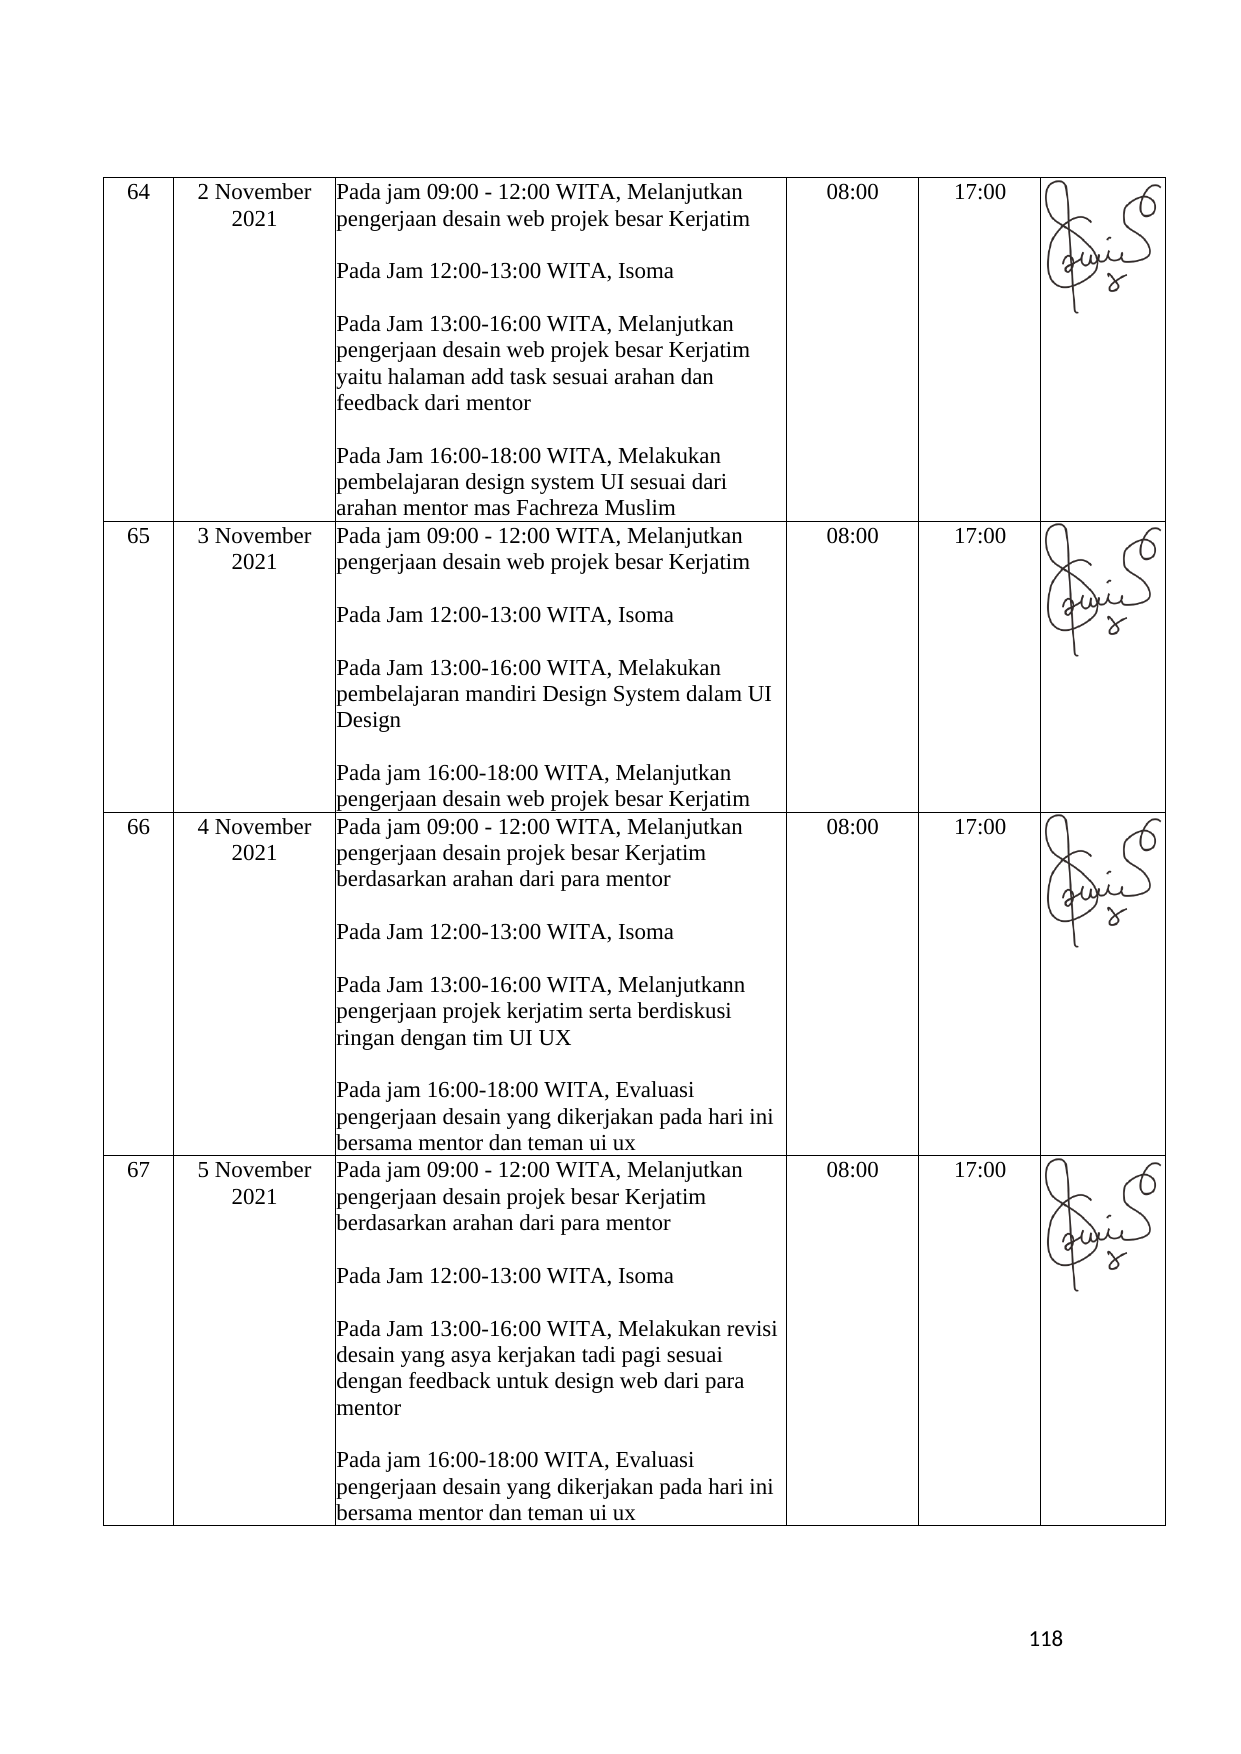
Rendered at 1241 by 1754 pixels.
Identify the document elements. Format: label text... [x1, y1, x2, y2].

table_cell 08:00 [787, 1156, 918, 1525]
table_cell 65 [104, 522, 173, 812]
table_cell [1041, 658, 1165, 812]
table_cell 64 [104, 178, 173, 521]
table_cell [1041, 1293, 1165, 1525]
table_cell [1041, 315, 1165, 521]
table_cell 17:00 [919, 1156, 1040, 1525]
table_cell 2 November 2021 [174, 178, 335, 521]
table_cell Pada jam 09:00 - 12:00 WITA, Melanjutkan pengerjaan desain projek besar Kerjatim berdasarkan arahan dari para mentor Pada Jam 12:00-13:00 WITA, Isoma Pada Jam 13:00-16:00 WITA, Melanjutkann pengerjaan projek kerjatim serta berdiskusi ringan dengan tim UI UX Pada jam 16:00-18:00 WITA, Evaluasi pengerjaan desain yang dikerjakan pada hari ini bersama mentor dan teman ui ux [336, 813, 786, 1155]
table_cell Pada jam 09:00 - 12:00 WITA, Melanjutkan pengerjaan desain web projek besar Kerjatim Pada Jam 12:00-13:00 WITA, Isoma Pada Jam 13:00-16:00 WITA, Melakukan pembelajaran mandiri Design System dalam UI Design Pada jam 16:00-18:00 WITA, Melanjutkan pengerjaan desain web projek besar Kerjatim [336, 522, 786, 812]
table_cell Pada jam 09:00 - 12:00 WITA, Melanjutkan pengerjaan desain projek besar Kerjatim berdasarkan arahan dari para mentor Pada Jam 12:00-13:00 WITA, Isoma Pada Jam 13:00-16:00 WITA, Melakukan revisi desain yang asya kerjakan tadi pagi sesuai dengan feedback untuk design web dari para mentor Pada jam 16:00-18:00 WITA, Evaluasi pengerjaan desain yang dikerjakan pada hari ini bersama mentor dan teman ui ux [336, 1156, 786, 1525]
table_cell 5 November 2021 [174, 1156, 335, 1525]
picture [1041, 521, 1165, 658]
table_cell [1041, 949, 1165, 1155]
table_cell 17:00 [919, 522, 1040, 812]
table_cell 08:00 [787, 178, 918, 521]
table_cell 3 November 2021 [174, 522, 335, 812]
table_cell 17:00 [919, 813, 1040, 1155]
picture [1041, 812, 1165, 949]
table_cell 08:00 [787, 813, 918, 1155]
picture [1041, 178, 1165, 315]
table_cell 66 [104, 813, 173, 1155]
table_cell 17:00 [919, 178, 1040, 521]
picture [1041, 1156, 1165, 1293]
table_cell 08:00 [787, 522, 918, 812]
table_cell Pada jam 09:00 - 12:00 WITA, Melanjutkan pengerjaan desain web projek besar Kerjatim Pada Jam 12:00-13:00 WITA, Isoma Pada Jam 13:00-16:00 WITA, Melanjutkan pengerjaan desain web projek besar Kerjatim yaitu halaman add task sesuai arahan dan feedback dari mentor Pada Jam 16:00-18:00 WITA, Melakukan pembelajaran design system UI sesuai dari arahan mentor mas Fachreza Muslim [336, 178, 786, 521]
table_cell 4 November 2021 [174, 813, 335, 1155]
table_cell 67 [104, 1156, 173, 1525]
